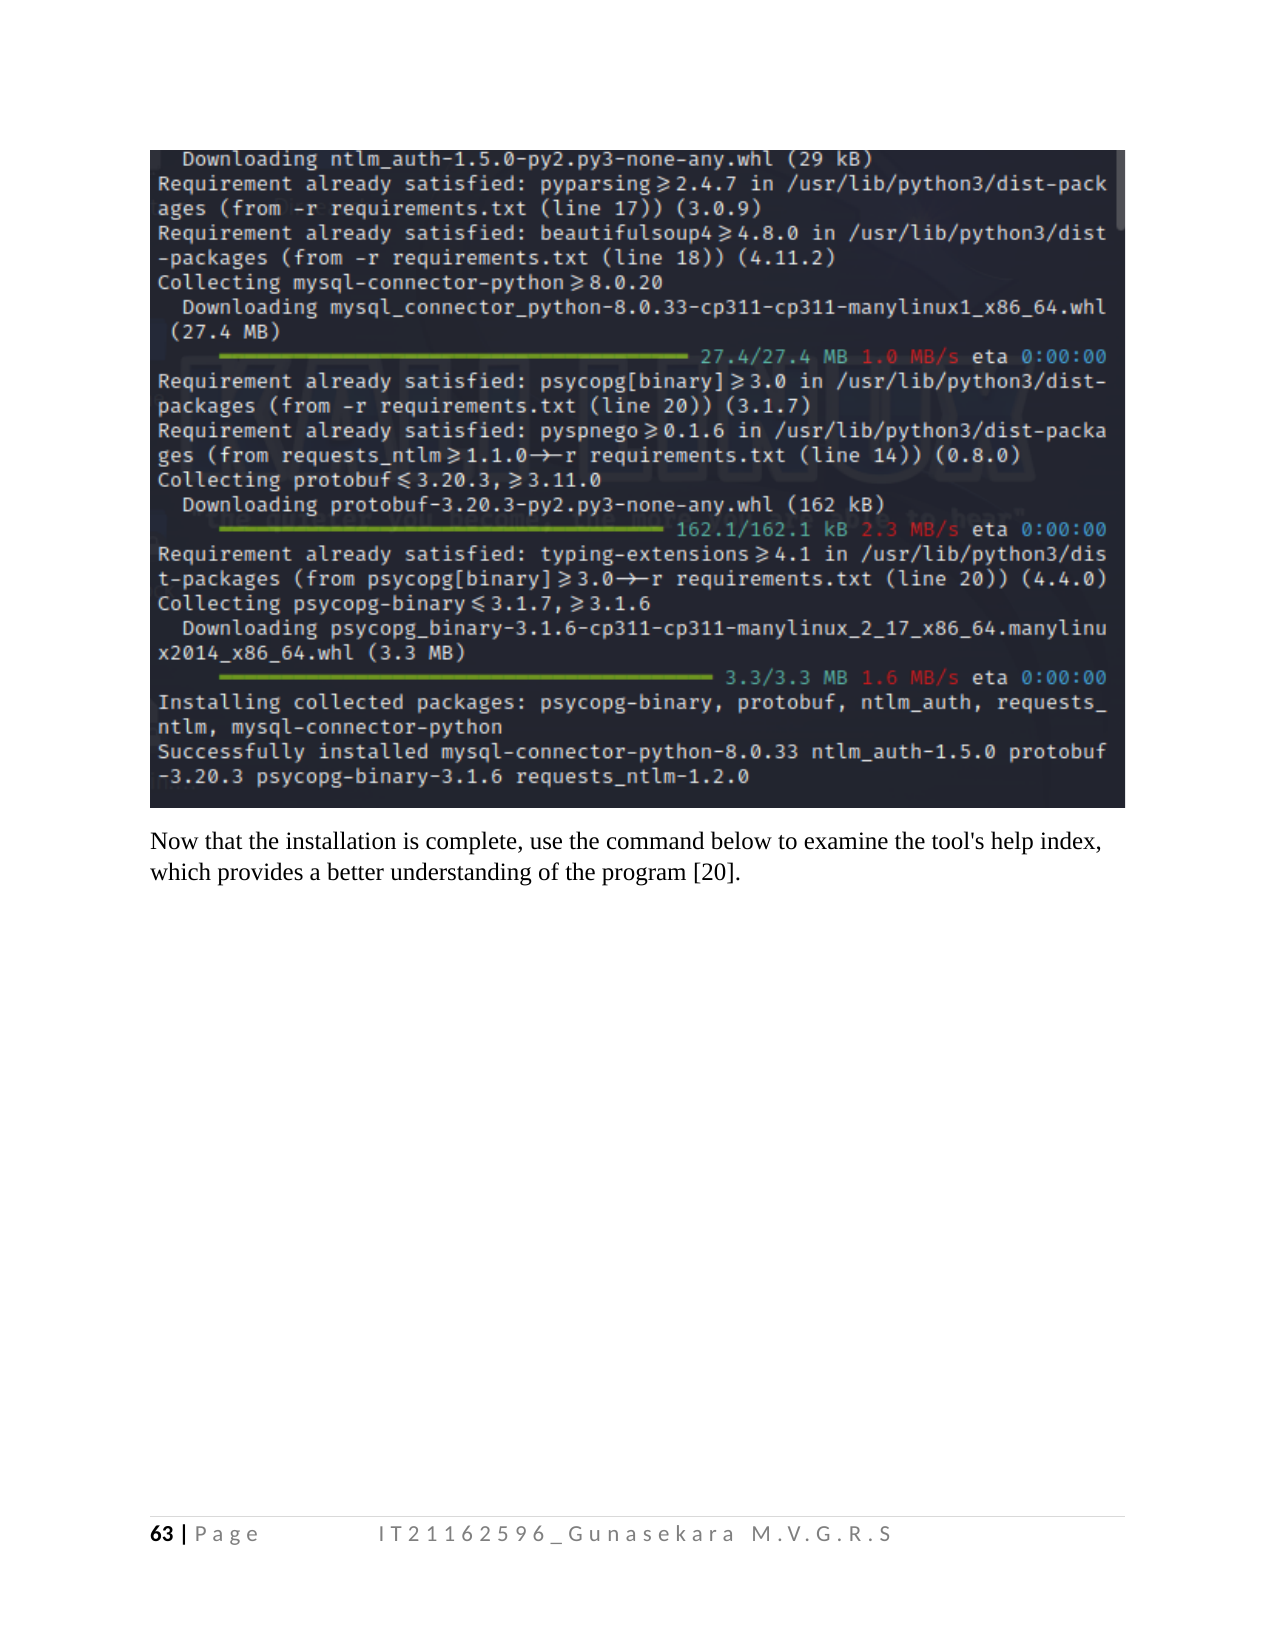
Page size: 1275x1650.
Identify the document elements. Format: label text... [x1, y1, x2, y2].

picture [150, 150, 1125, 808]
text Now that the installation is complete, use the command below to examine the tool's help index, which provides a better understanding of the program. [150, 826, 1125, 886]
